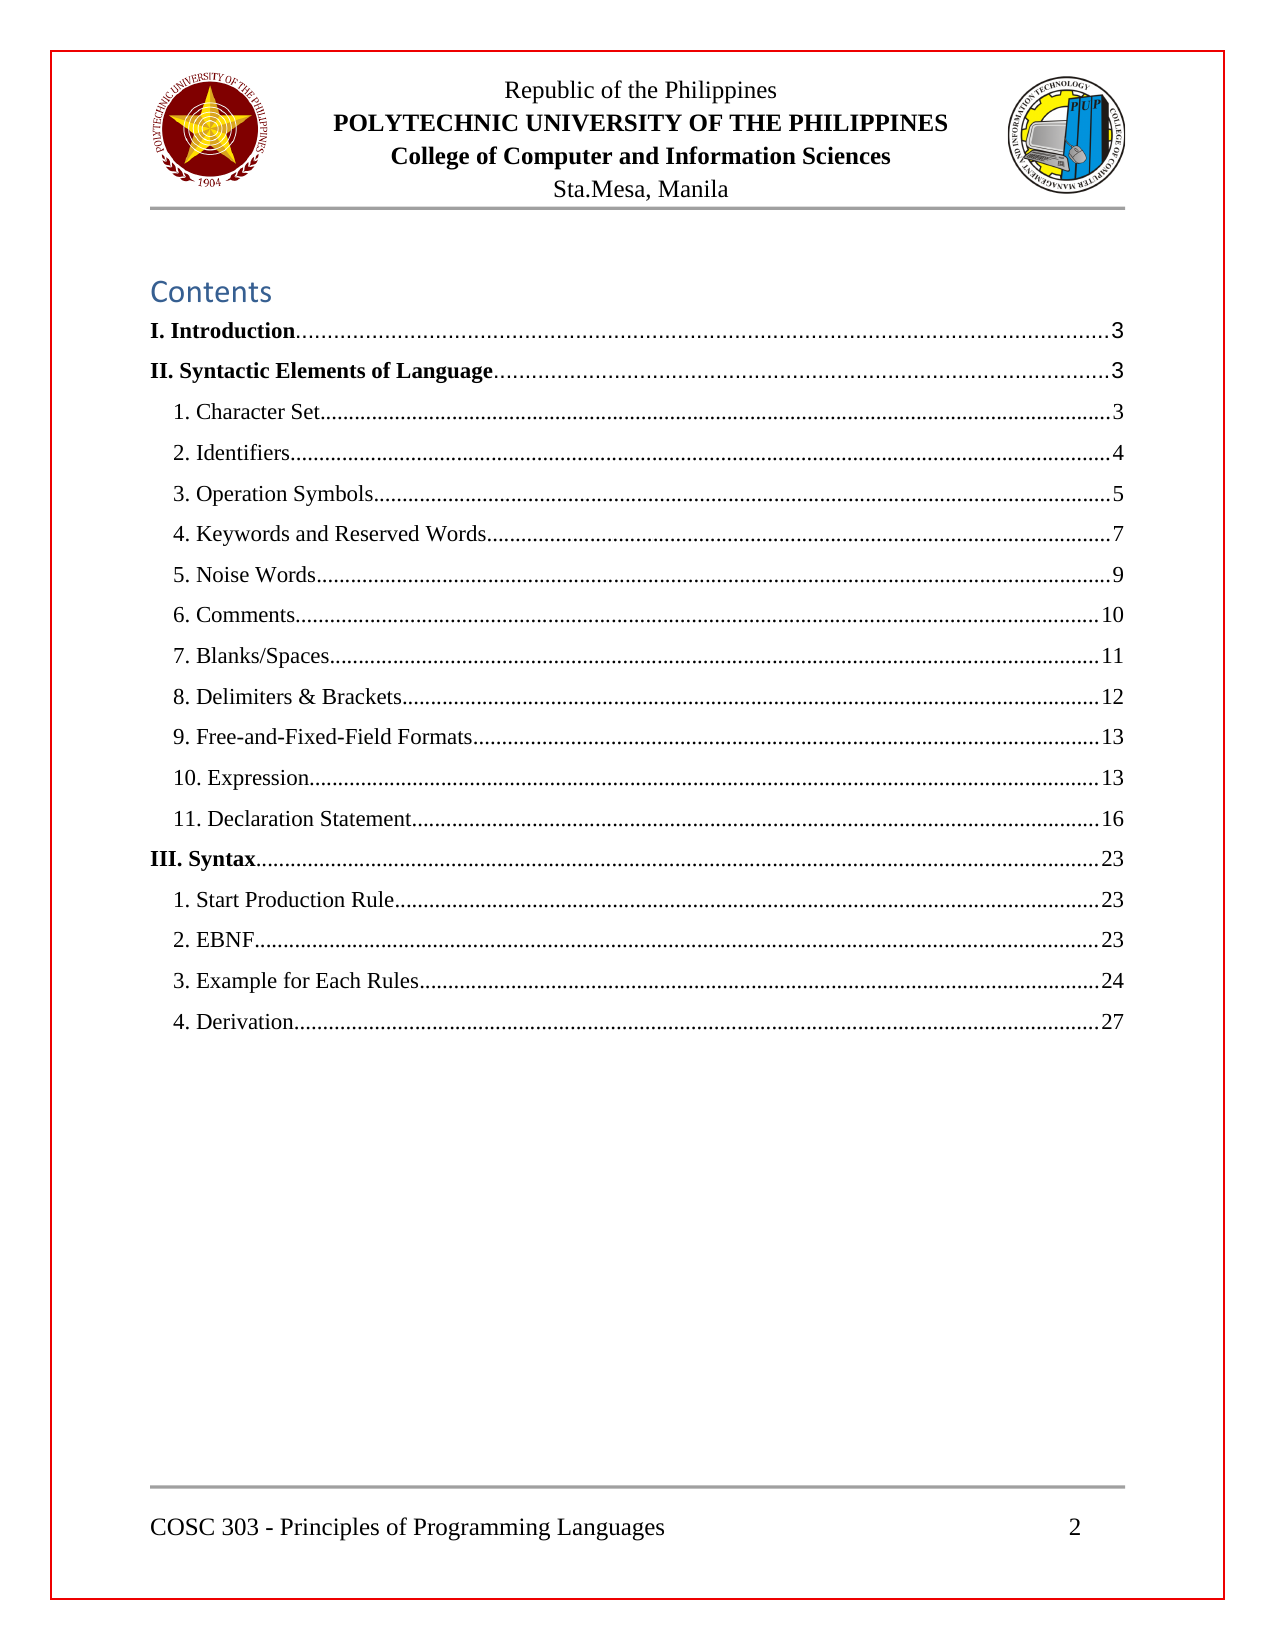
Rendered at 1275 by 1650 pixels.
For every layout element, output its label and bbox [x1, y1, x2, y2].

picture [1007, 76, 1125, 194]
picture [150, 71, 268, 189]
